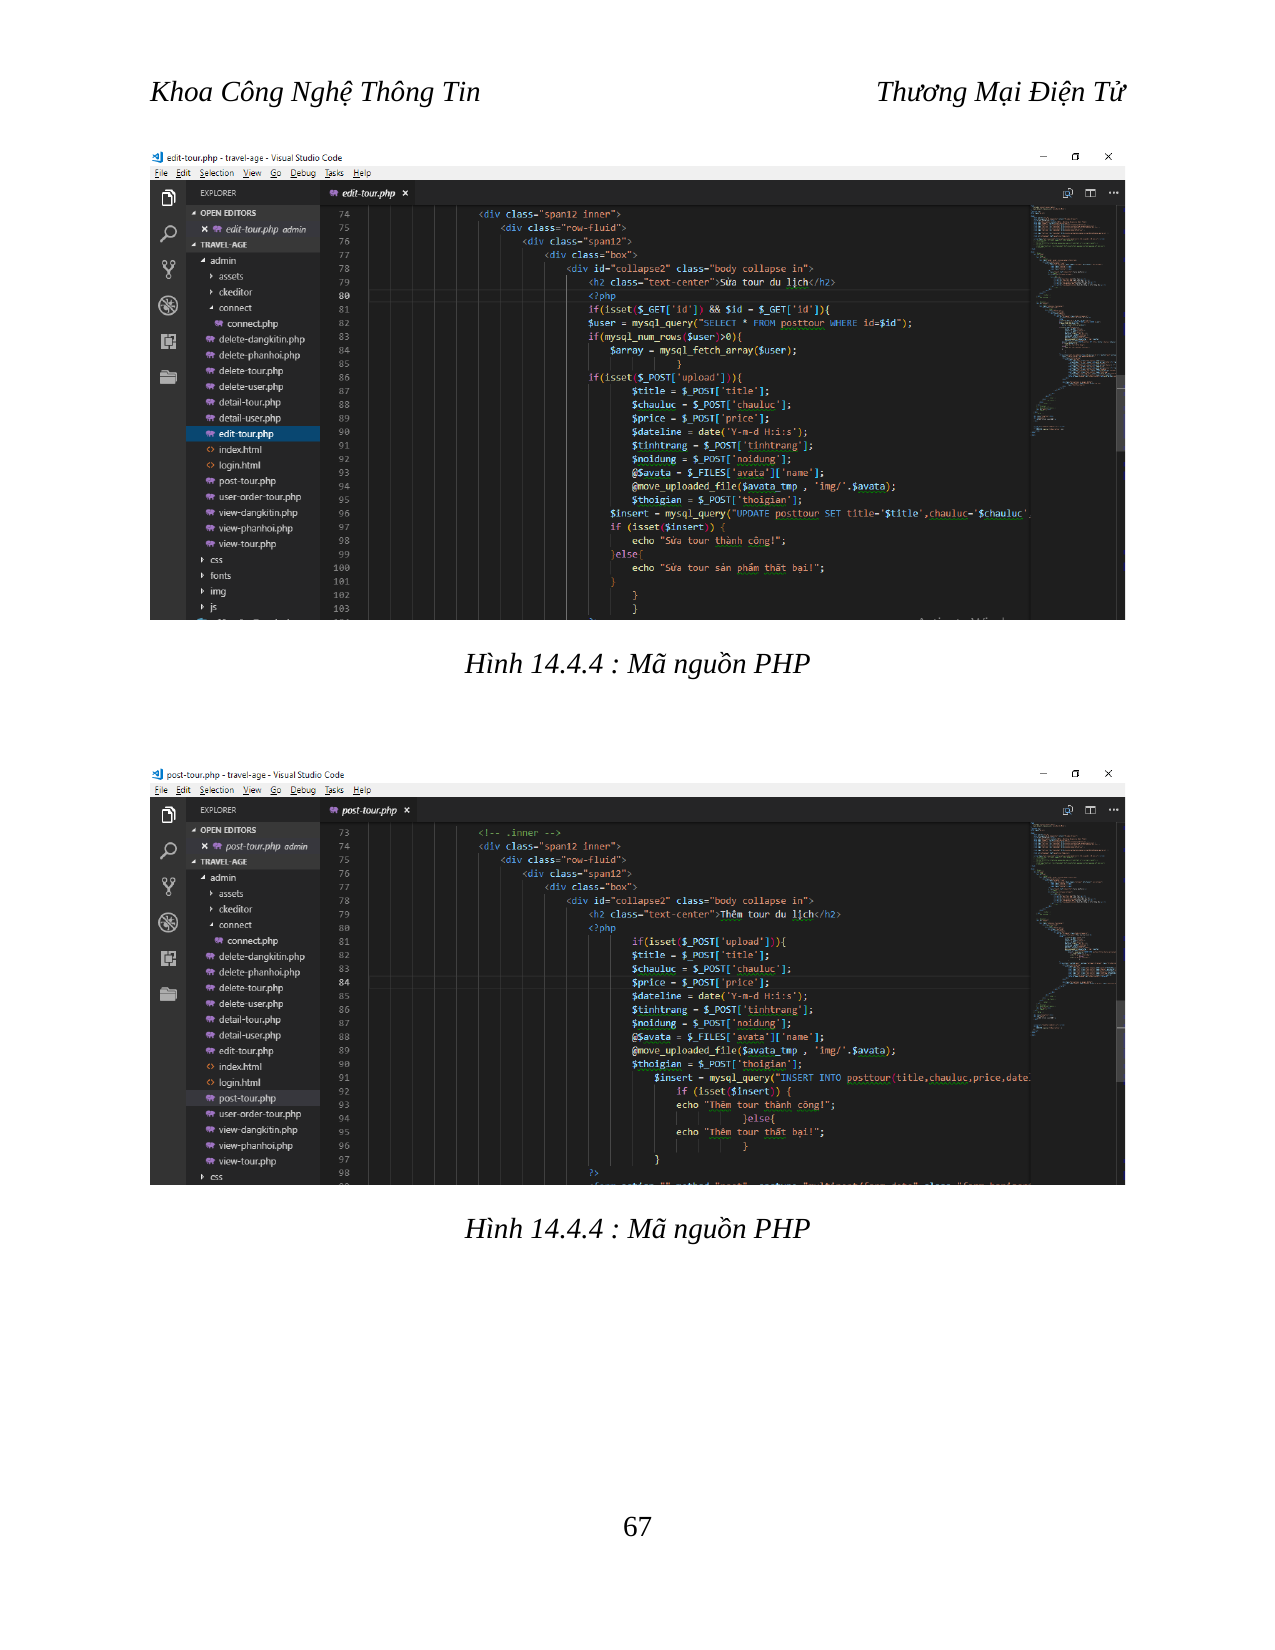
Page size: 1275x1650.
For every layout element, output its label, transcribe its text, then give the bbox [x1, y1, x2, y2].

picture [150, 766, 1125, 1185]
text Hình 14.4.4 : Mã nguồn PHP [150, 1211, 1125, 1244]
picture [150, 150, 1125, 620]
text Hình 14.4.4 : Mã nguồn PHP [150, 646, 1125, 680]
